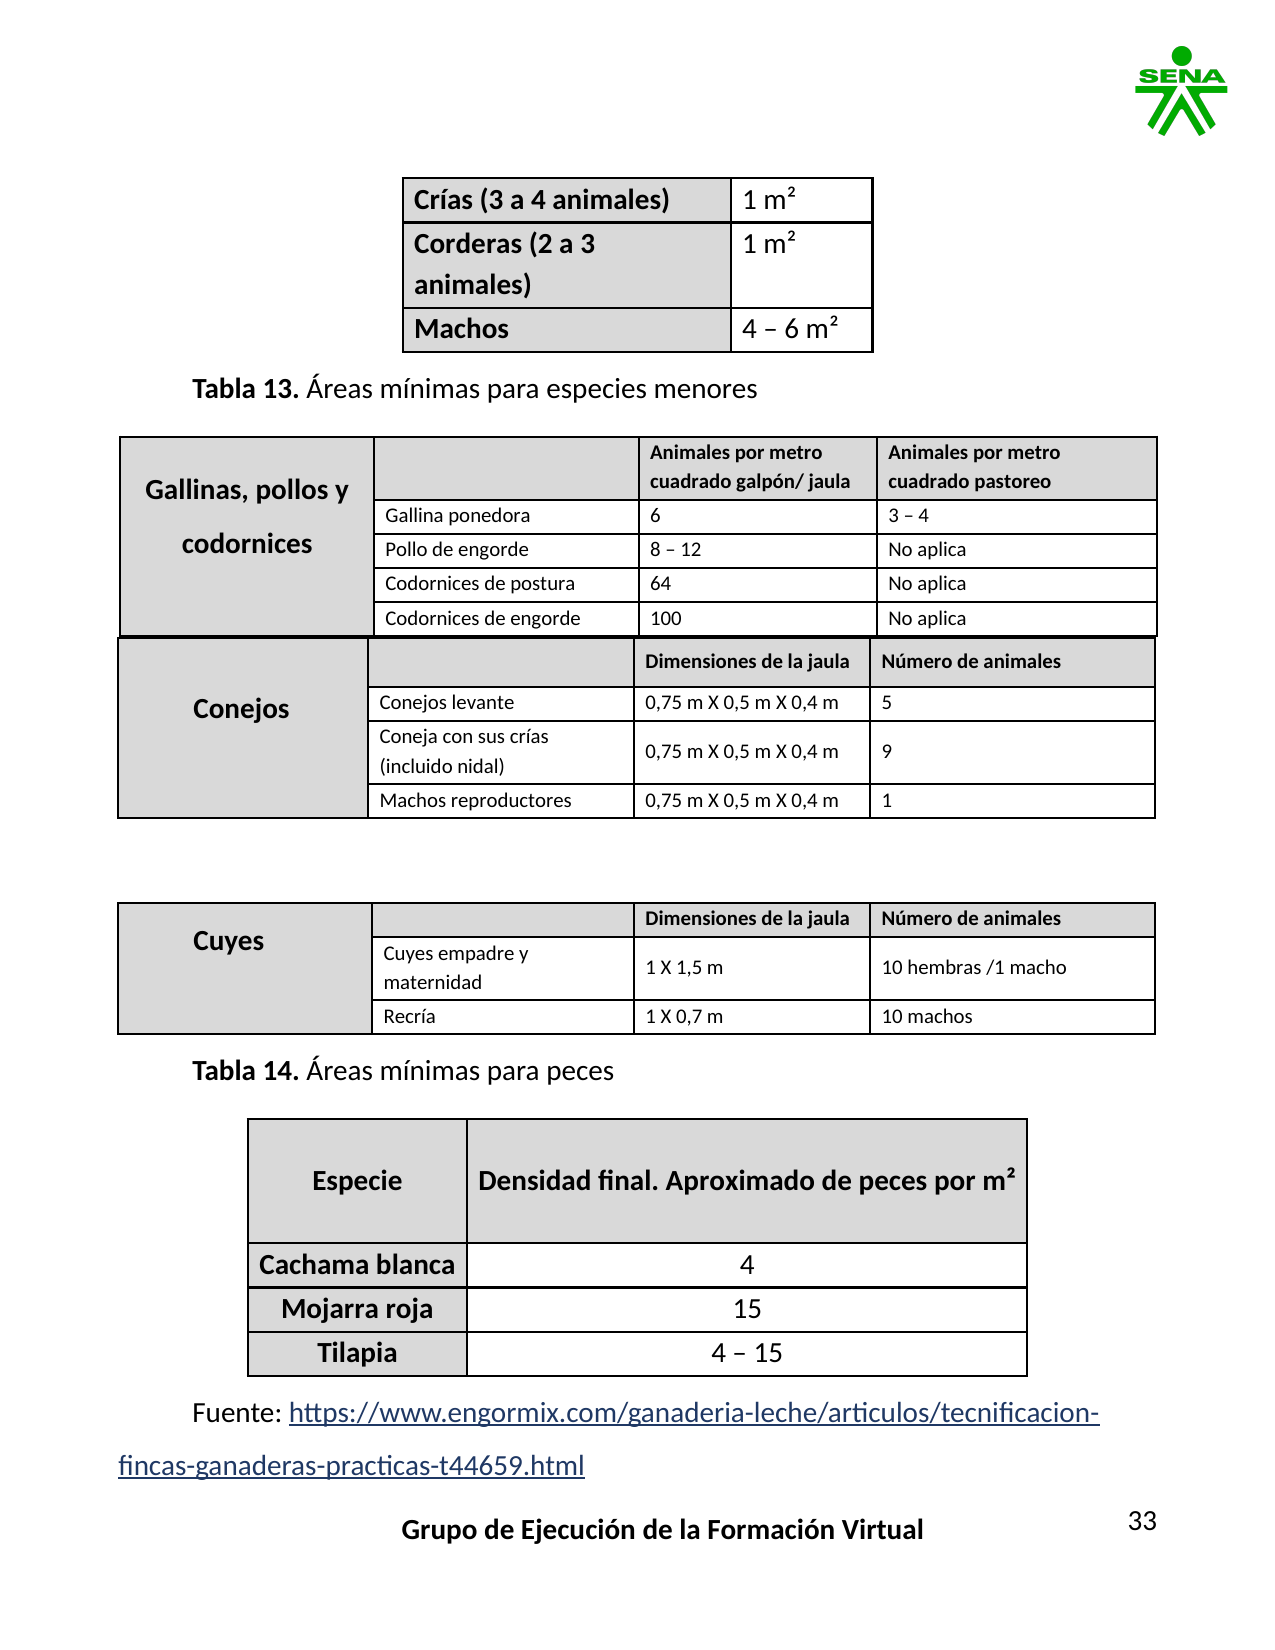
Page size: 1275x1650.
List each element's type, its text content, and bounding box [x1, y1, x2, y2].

table_cell 8 – 12 [640, 535, 876, 567]
table_cell 5 [871, 688, 1154, 720]
table_cell Codornices de postura [375, 569, 638, 601]
table_header Animales por metro cuadrado galpón/ jaula [640, 438, 876, 499]
table_cell No aplica [878, 603, 1156, 635]
table_cell Conejos levante [369, 688, 633, 720]
text Tabla 13. Áreas mínimas para especies menores [118, 370, 1157, 405]
table_cell Tilapia [249, 1333, 466, 1375]
table_header Conejos [119, 639, 367, 817]
table_header Cuyes [119, 904, 371, 1033]
table_cell 64 [640, 569, 876, 601]
table_header Densidad final. Aproximado de peces por m² [468, 1120, 1026, 1242]
table_cell Pollo de engorde [375, 535, 638, 567]
table_cell Codornices de engorde [375, 603, 638, 635]
table_cell Cuyes empadre y maternidad [373, 938, 633, 999]
table_cell Cachama blanca [249, 1244, 466, 1286]
table_header Animales por metro cuadrado pastoreo [878, 438, 1156, 499]
table_cell Crías (3 a 4 animales) [404, 179, 730, 221]
table_cell 1 X 1,5 m [635, 938, 869, 999]
table_cell 1 m² [732, 179, 871, 221]
table_cell Gallina ponedora [375, 501, 638, 533]
table_cell Coneja con sus crías (incluido nidal) [369, 722, 633, 783]
table_cell 3 – 4 [878, 501, 1156, 533]
table_cell 10 hembras /1 macho [871, 938, 1154, 999]
table_cell 0,75 m X 0,5 m X 0,4 m [635, 722, 869, 783]
table_cell 1 X 0,7 m [635, 1001, 869, 1033]
table_cell 4 – 15 [468, 1333, 1026, 1375]
table_cell 1 [871, 785, 1154, 817]
table_header Dimensiones de la jaula [635, 639, 869, 686]
table_cell Corderas (2 a 3 animales) [404, 224, 730, 307]
table_cell 4 – 6 m² [732, 309, 871, 351]
table_header Especie [249, 1120, 466, 1242]
table_header [373, 904, 633, 936]
table_cell 10 machos [871, 1001, 1154, 1033]
table_cell Mojarra roja [249, 1289, 466, 1331]
table_cell 0,75 m X 0,5 m X 0,4 m [635, 785, 869, 817]
table_cell 0,75 m X 0,5 m X 0,4 m [635, 688, 869, 720]
table_cell 1 m² [732, 224, 871, 307]
table_header Gallinas, pollos y codornices [121, 438, 373, 635]
table_cell 100 [640, 603, 876, 635]
table_cell Recría [373, 1001, 633, 1033]
table_cell 15 [468, 1289, 1026, 1331]
table_cell No aplica [878, 535, 1156, 567]
text Fuente: https://www.engormix.com/ganaderia-leche/articulos/tecnificacion-fincas-ganaderas-practicas-t44659.html [118, 1394, 1157, 1483]
table_cell Machos reproductores [369, 785, 633, 817]
text Tabla 14. Áreas mínimas para peces [118, 1052, 1157, 1088]
table_cell 4 [468, 1244, 1026, 1286]
table_header [369, 639, 633, 686]
table_header Dimensiones de la jaula [635, 904, 869, 936]
table_header [375, 438, 638, 499]
picture [1135, 46, 1228, 136]
table_cell Machos [404, 309, 730, 351]
table_header Número de animales [871, 639, 1154, 686]
table_cell No aplica [878, 569, 1156, 601]
table_header Número de animales [871, 904, 1154, 936]
table_cell 9 [871, 722, 1154, 783]
table_cell 6 [640, 501, 876, 533]
